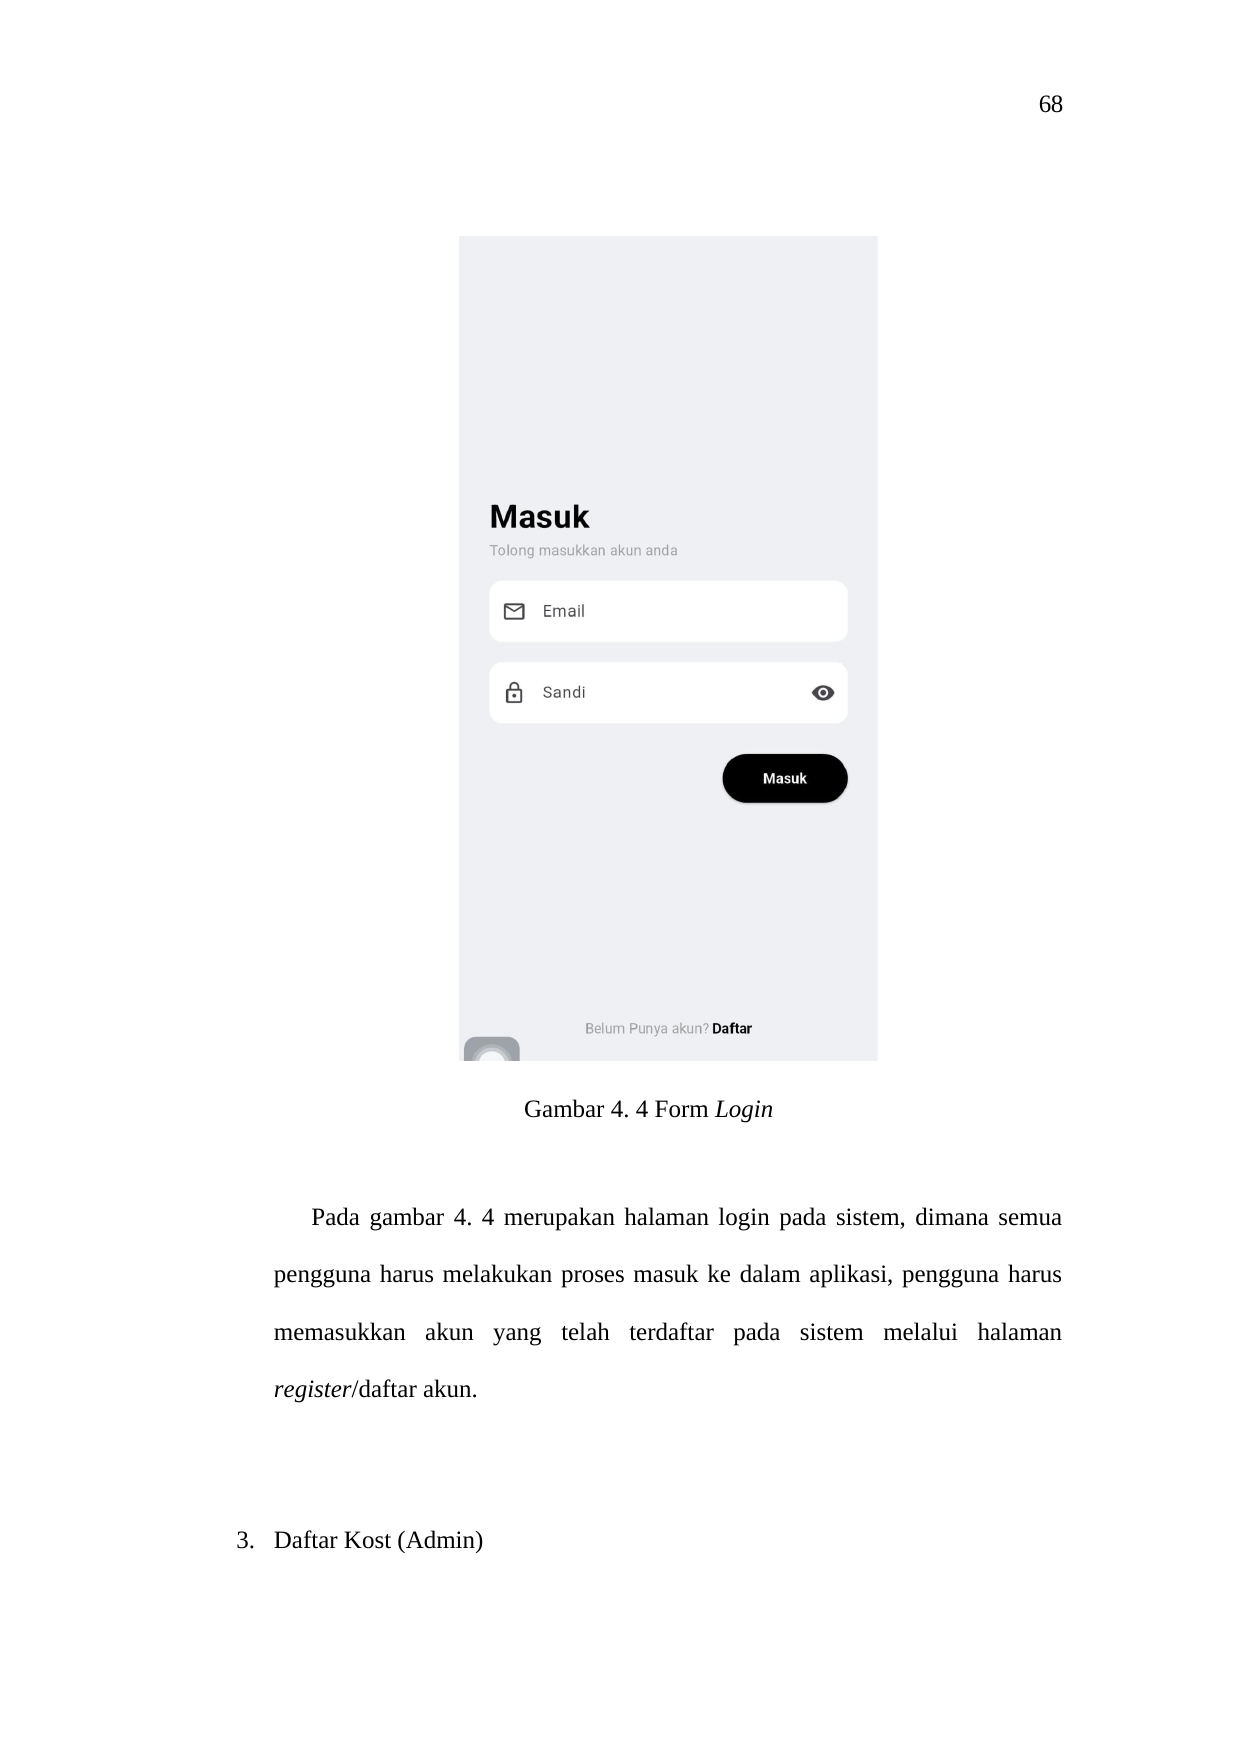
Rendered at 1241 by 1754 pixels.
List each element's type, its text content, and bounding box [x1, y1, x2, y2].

text Gambar 4. 4 Form Login [236, 1094, 1063, 1123]
picture [459, 236, 878, 1061]
list Pada gambar 4. 4 merupakan halaman login pada sistem, dimana semua pengguna harus melakukan proses masuk ke dalam aplikasi, pengguna harus memasukkan akun yang telah terdaftar pada sistem melalui halaman register/daftar akun. [274, 1202, 1063, 1403]
list Daftar Kost (Admin) [236, 1499, 1063, 1555]
